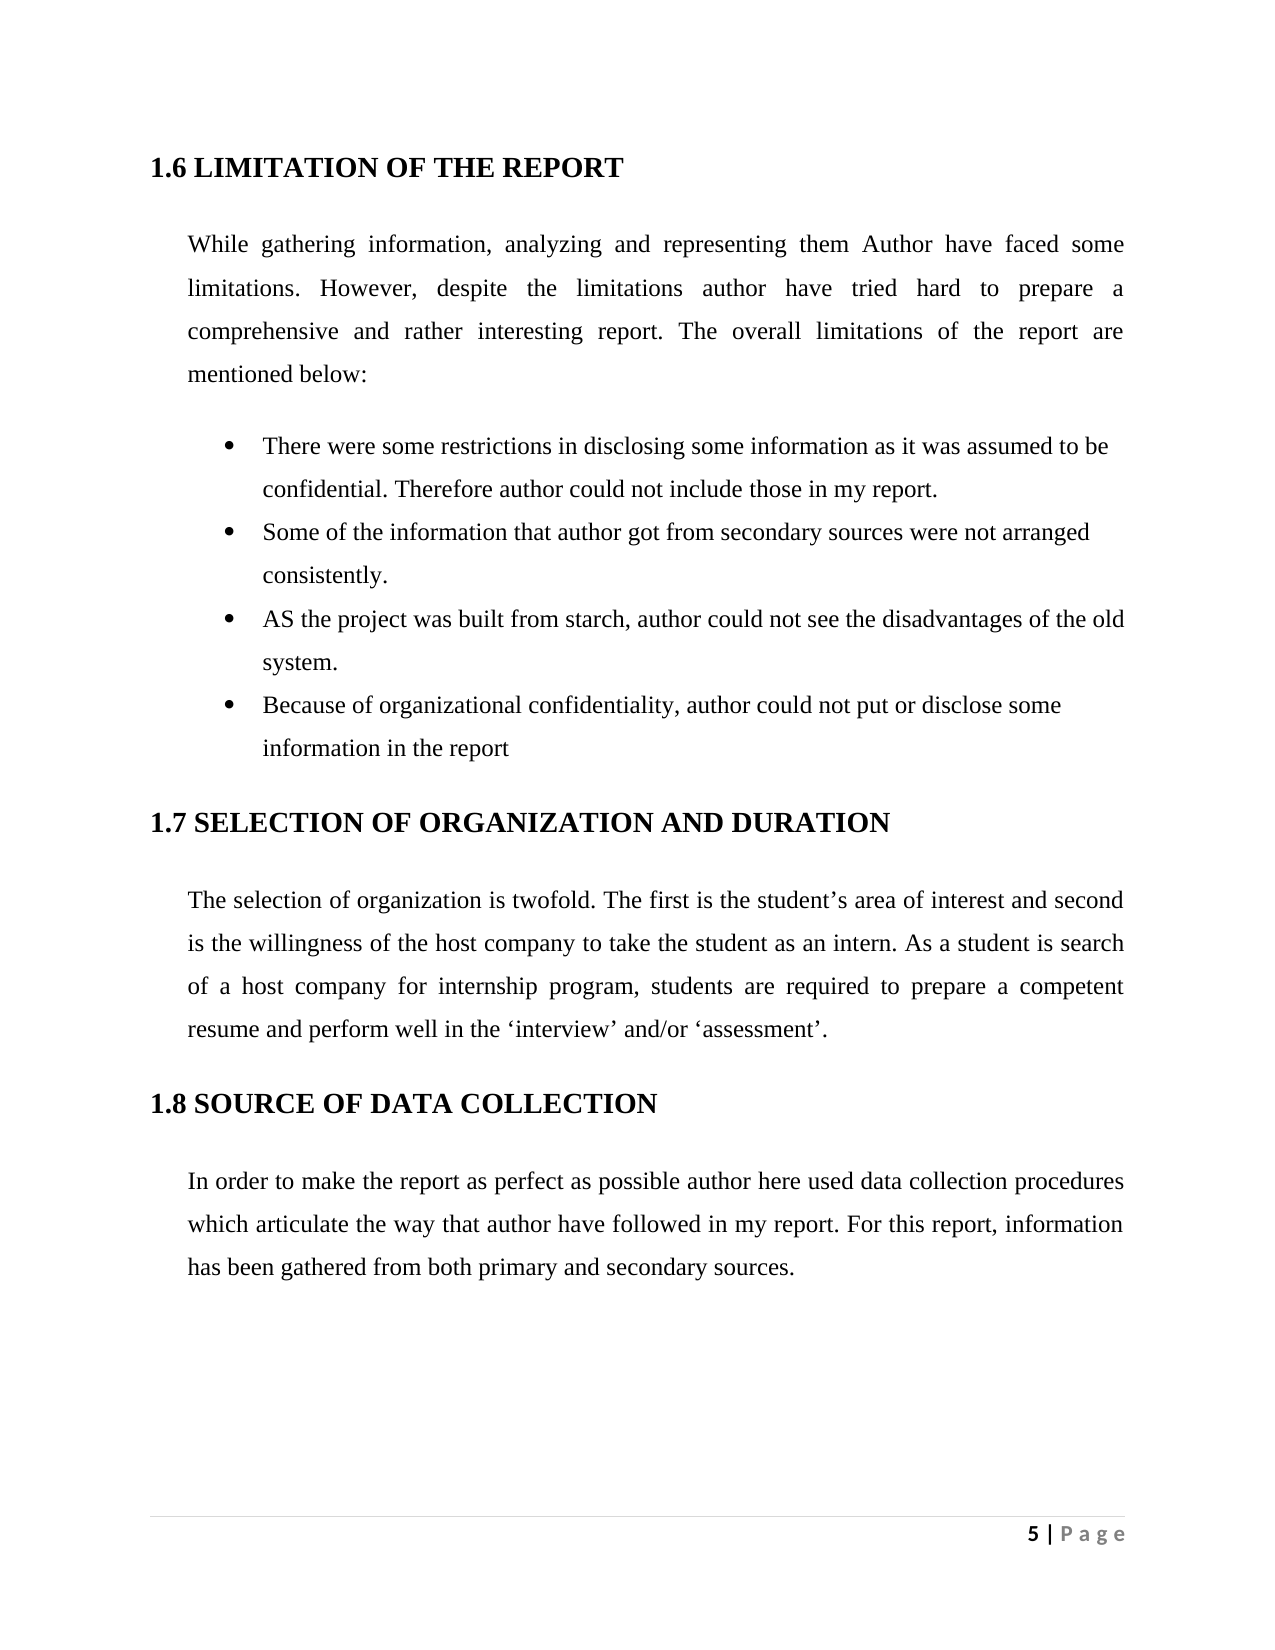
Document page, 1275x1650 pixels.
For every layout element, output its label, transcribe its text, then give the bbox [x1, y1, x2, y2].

subtitle 1.7 SELECTION OF ORGANIZATION AND DURATION [150, 805, 1125, 839]
text While gathering information, analyzing and representing them Author have faced some limitations. However, despite the limitations author have tried hard to prepare a comprehensive and rather interesting report. The overall limitations of the report are mentioned below: [187, 229, 1125, 388]
subtitle 1.6 LIMITATION OF THE REPORT [150, 150, 1125, 183]
text In order to make the report as perfect as possible author here used data collection procedures which articulate the way that author have followed in my report. For this report, information has been gathered from both primary and secondary sources. [187, 1166, 1125, 1281]
list Because of organizational confidentiality, author could not put or disclose some information in the report [225, 690, 1125, 762]
subtitle 1.8 SOURCE OF DATA COLLECTION [150, 1086, 1125, 1120]
text The selection of organization is twofold. The first is the student’s area of interest and second is the willingness of the host company to take the student as an intern. As a student is search of a host company for internship program, students are required to prepare a competent resume and perform well in the ‘interview’ and/or ‘assessment’. [187, 885, 1125, 1043]
list Some of the information that author got from secondary sources were not arranged consistently. [225, 517, 1125, 589]
list There were some restrictions in disclosing some information as it was assumed to be confidential. Therefore author could not include those in my report. [225, 431, 1125, 503]
list AS the project was built from starch, author could not see the disadvantages of the old system. [225, 604, 1125, 676]
